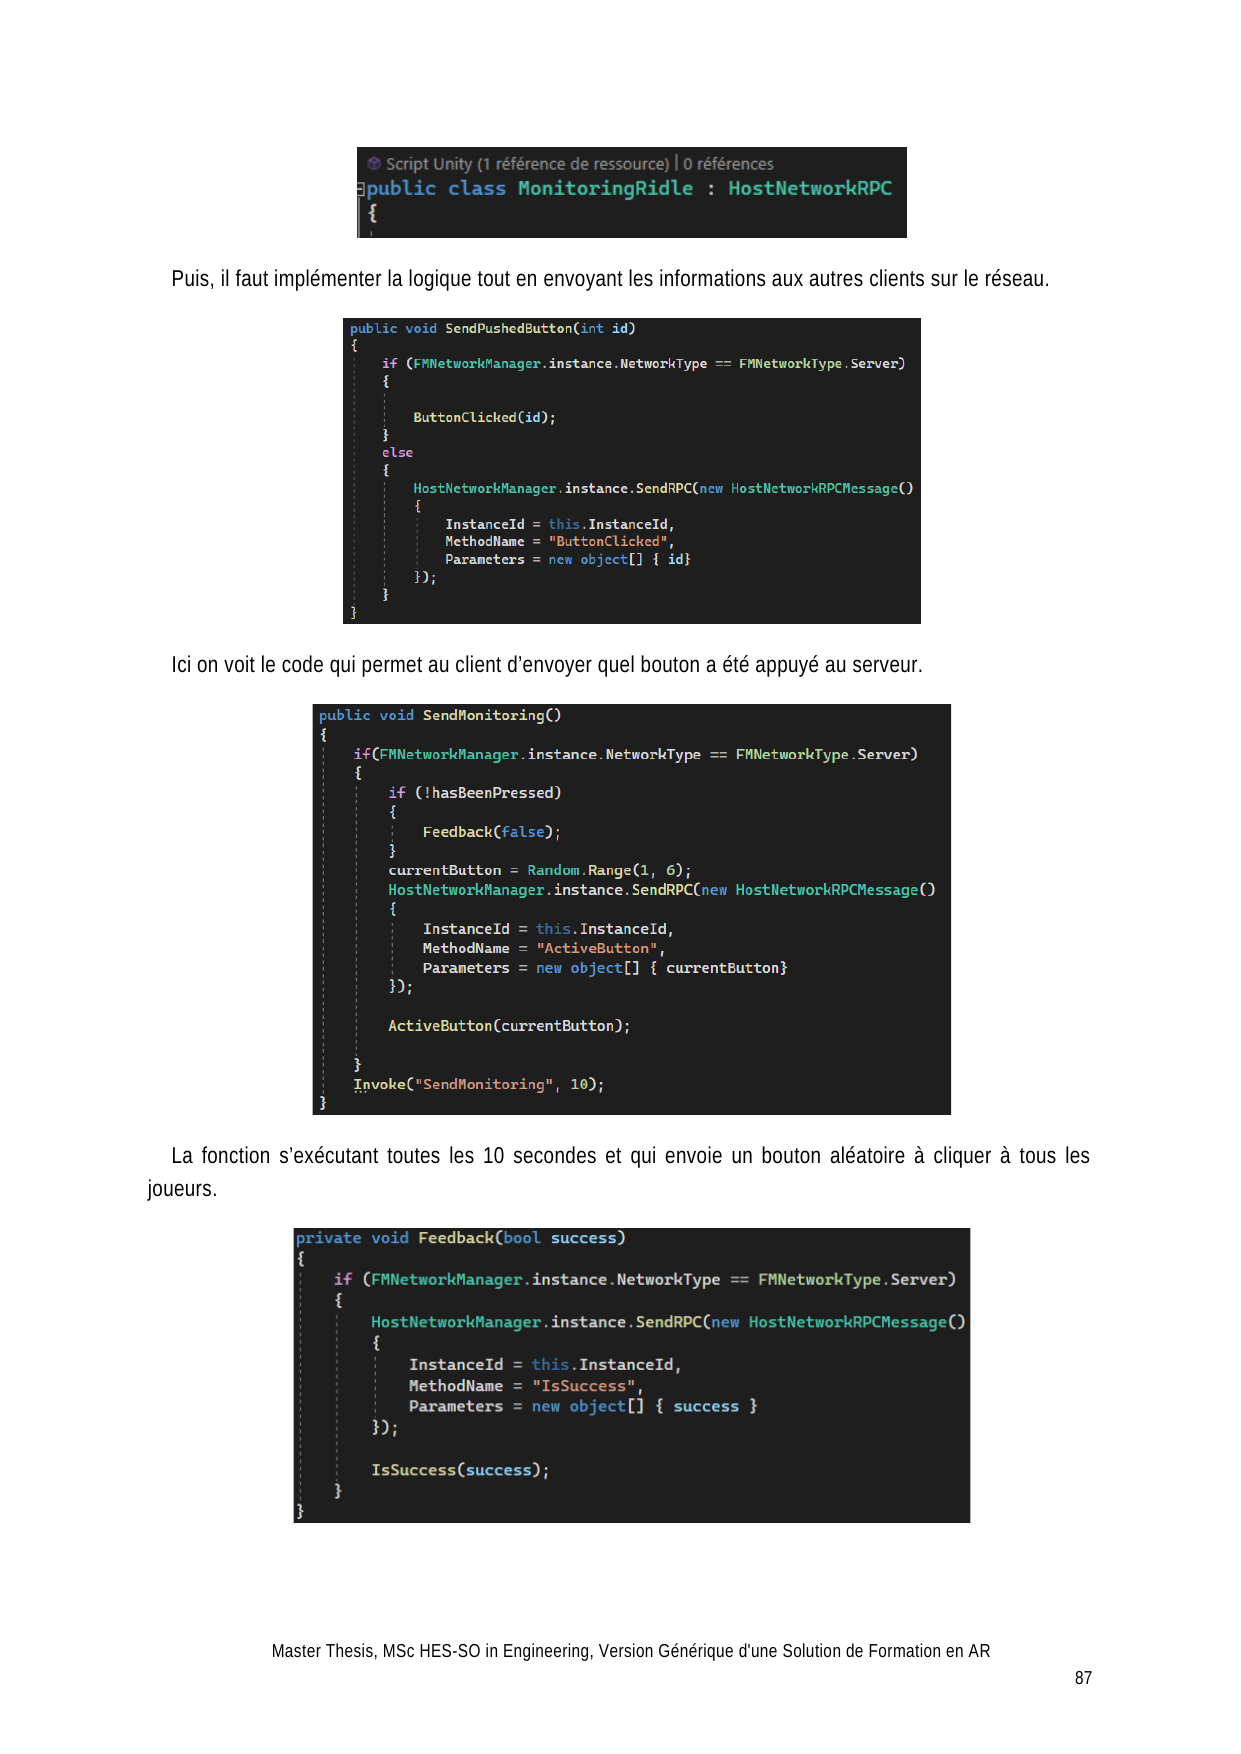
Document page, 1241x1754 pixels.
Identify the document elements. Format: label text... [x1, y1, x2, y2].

picture [312, 704, 952, 1115]
picture [357, 147, 907, 238]
picture [343, 318, 921, 624]
text La fonction s’exécutant toutes les 10 secondes et qui envoie un bouton aléatoire à cliquer à tous les joueurs. [148, 1142, 1092, 1201]
text Ici on voit le code qui permet au client d’envoyer quel bouton a été appuyé au serveur. [148, 651, 1092, 677]
text Puis, il faut implémenter la logique tout en envoyant les informations aux autres clients sur le réseau. [148, 265, 1092, 291]
picture [293, 1228, 971, 1523]
